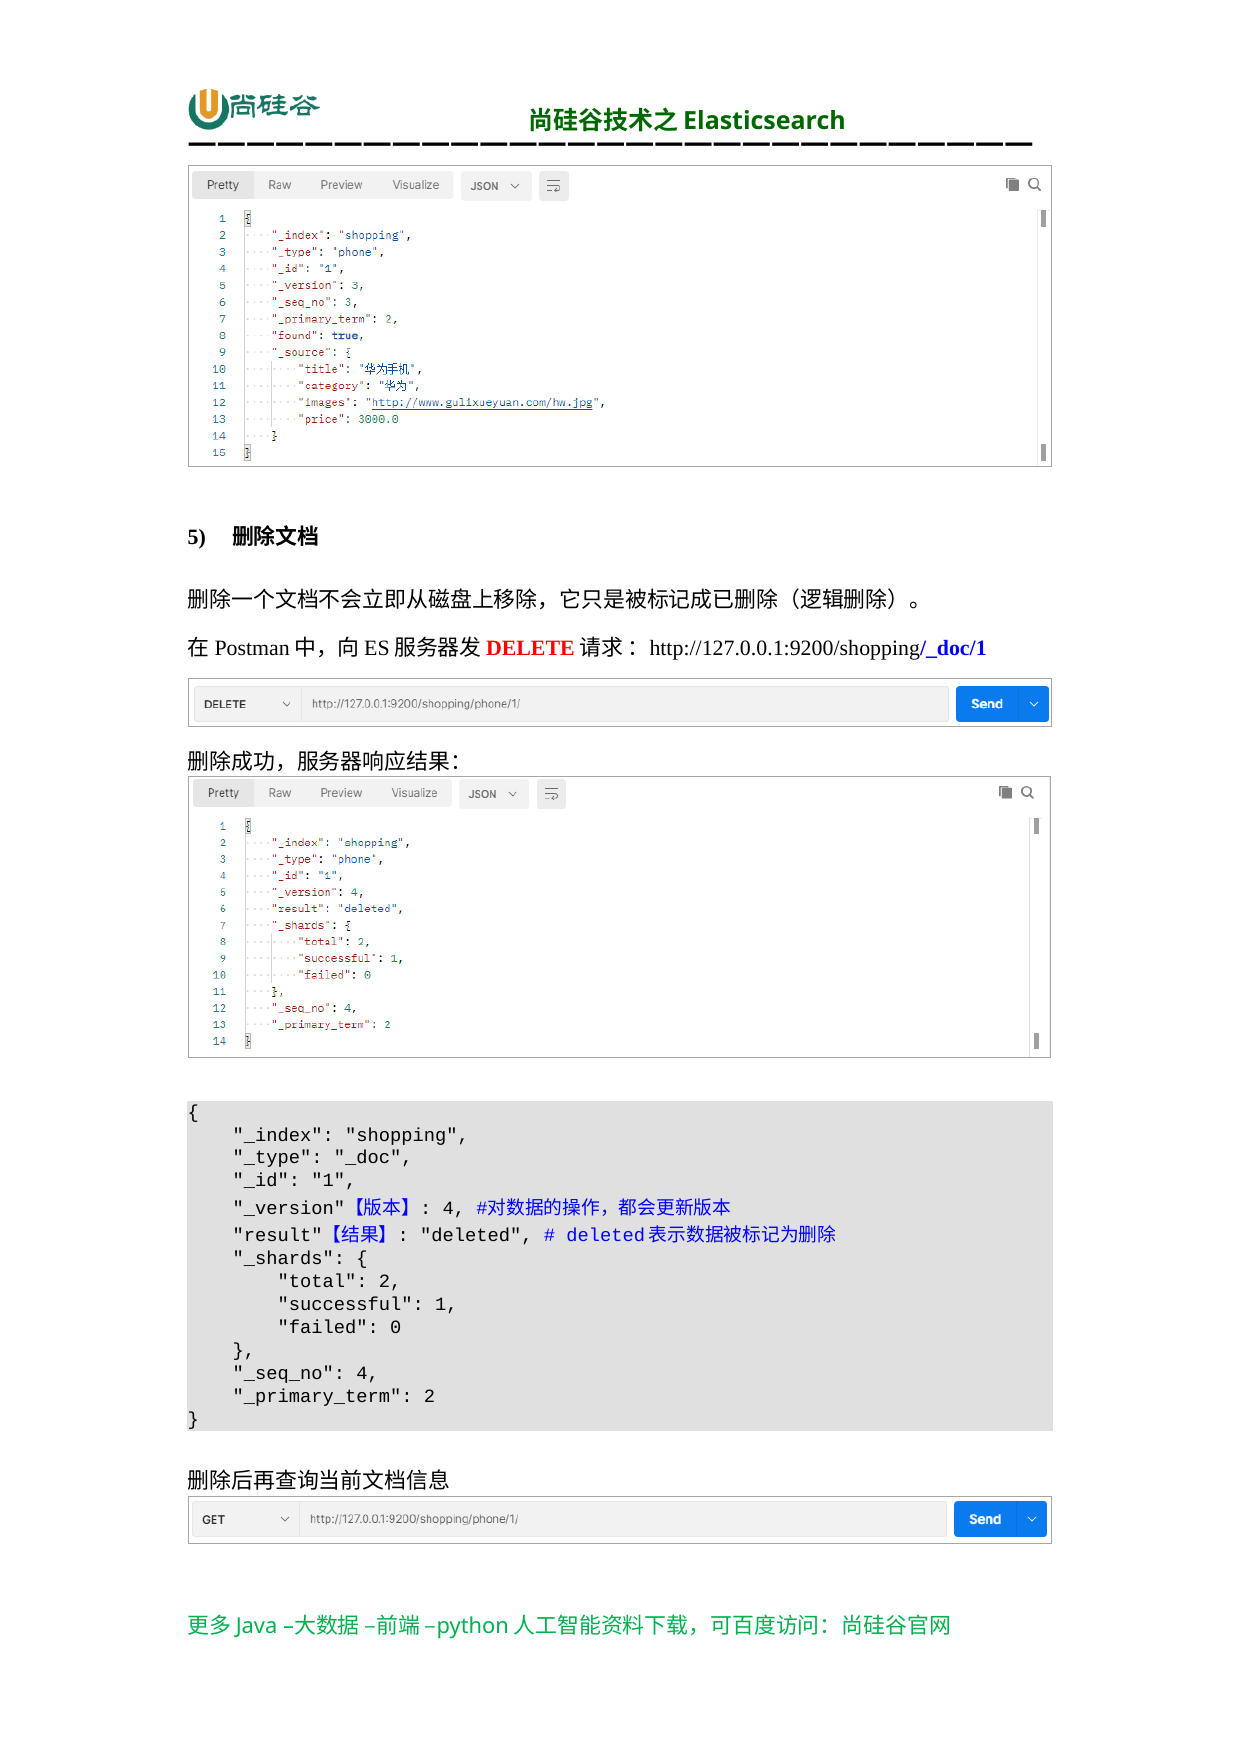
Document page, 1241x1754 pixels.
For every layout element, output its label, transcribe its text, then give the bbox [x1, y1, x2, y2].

picture [189, 1497, 1051, 1543]
picture [189, 166, 1051, 466]
text "result"【结果】: "deleted", # deleted表示数据被标记为删除 [187, 1220, 1053, 1247]
text "_primary_term": 2 [187, 1385, 1053, 1408]
text "failed": 0 [187, 1316, 1053, 1339]
text "total": 2, [187, 1270, 1053, 1293]
text "_shards": { [187, 1247, 1053, 1270]
text "_version"【版本】: 4, #对数据的操作，都会更新版本 [187, 1192, 1053, 1220]
text } [187, 1408, 1053, 1431]
text 删除一个文档不会立即从磁盘上移除，它只是被标记成已删除（逻辑删除）。 [187, 582, 1053, 614]
text "_seq_no": 4, [187, 1362, 1053, 1385]
text 在 Postman中，向ES服务器发DELETE请求 ：http://127.0.0.1:9200/shopping/_doc/1 [187, 630, 1053, 662]
text "_index": "shopping", [187, 1124, 1053, 1147]
text "_type": "_doc", [187, 1147, 1053, 1169]
picture [187, 88, 320, 130]
picture [189, 777, 1050, 1057]
text { [187, 1101, 1053, 1124]
subtitle 删除文档 [187, 519, 1053, 551]
picture [189, 679, 1051, 726]
text 删除成功，服务器响应结果： [187, 743, 1053, 776]
text 删除后再查询当前文档信息 [187, 1463, 1053, 1496]
text "_id": "1", [187, 1169, 1053, 1192]
text }, [187, 1339, 1053, 1362]
text "successful": 1, [187, 1293, 1053, 1316]
